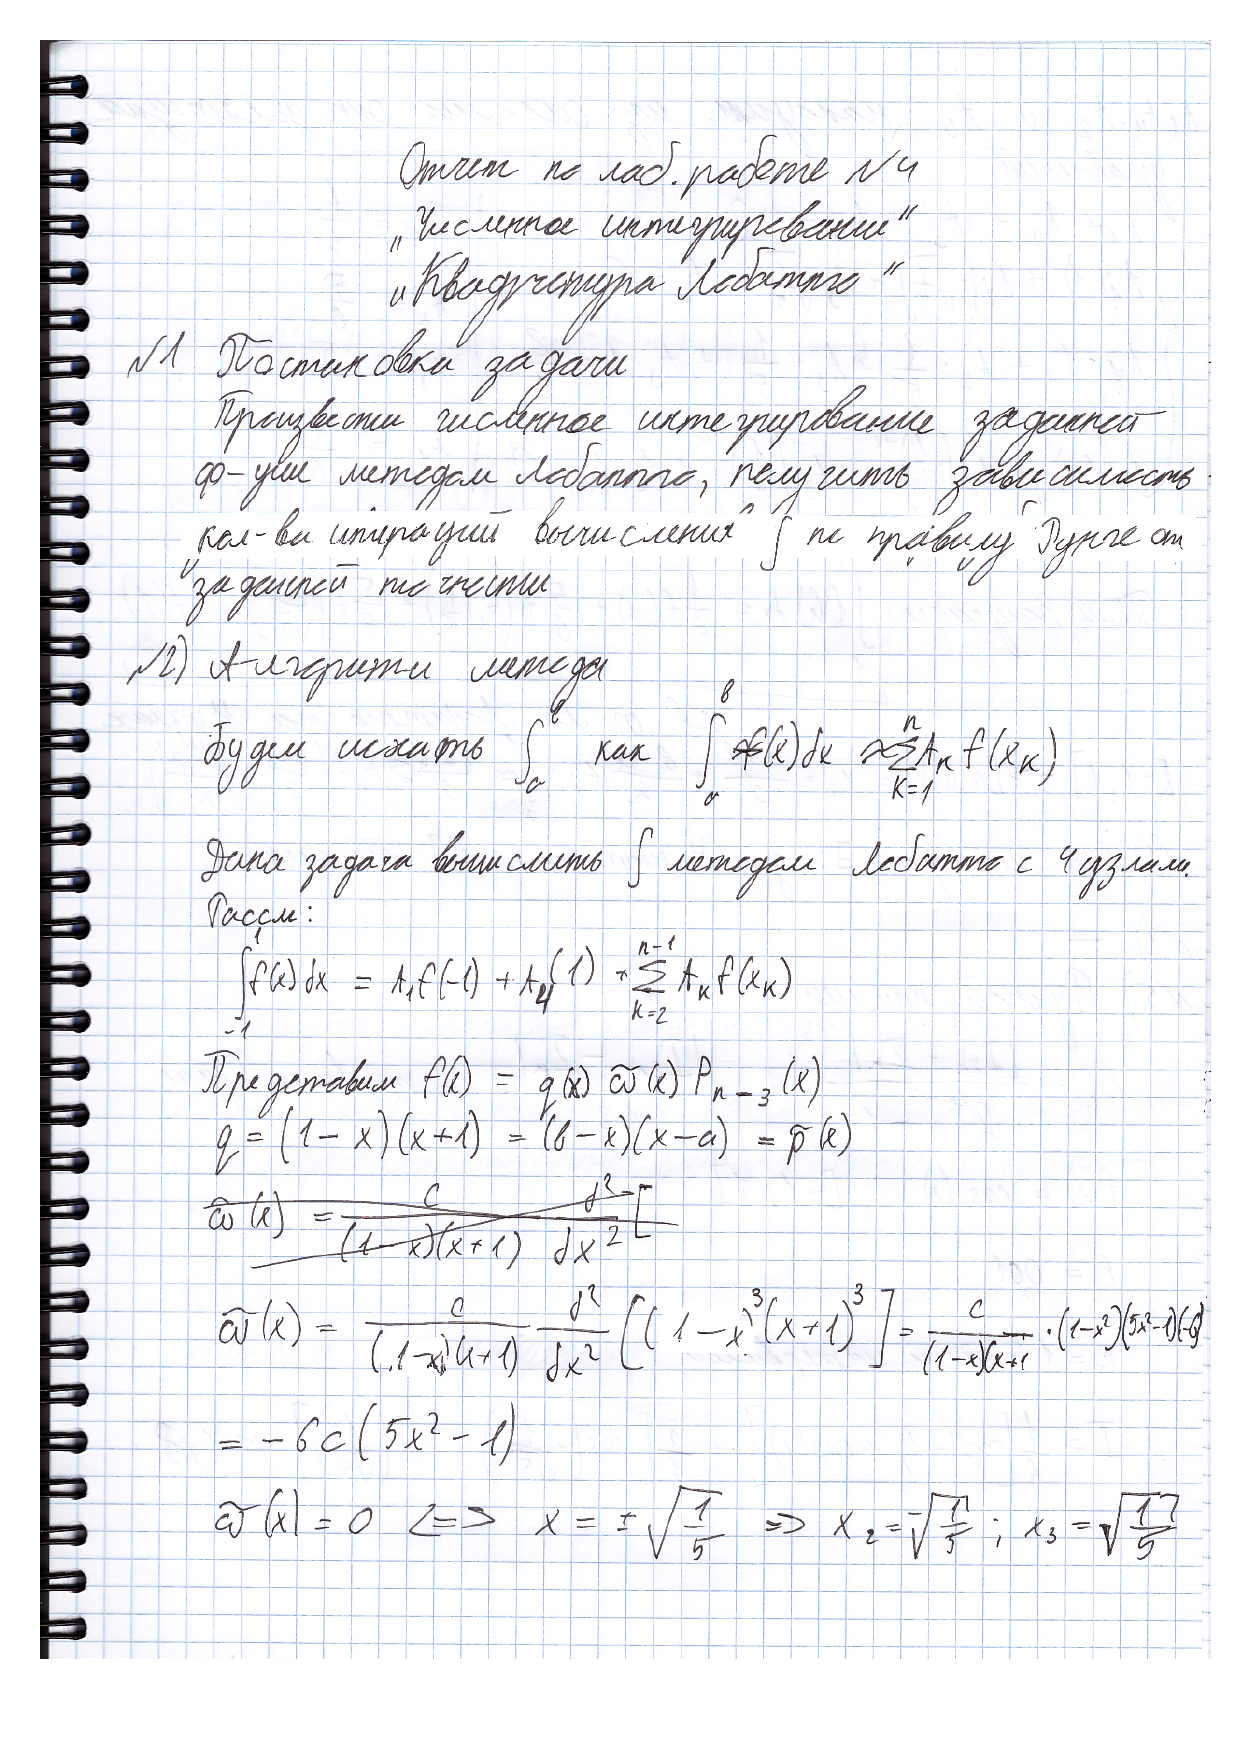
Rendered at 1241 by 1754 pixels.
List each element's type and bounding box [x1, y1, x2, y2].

picture [29, 29, 1221, 1669]
